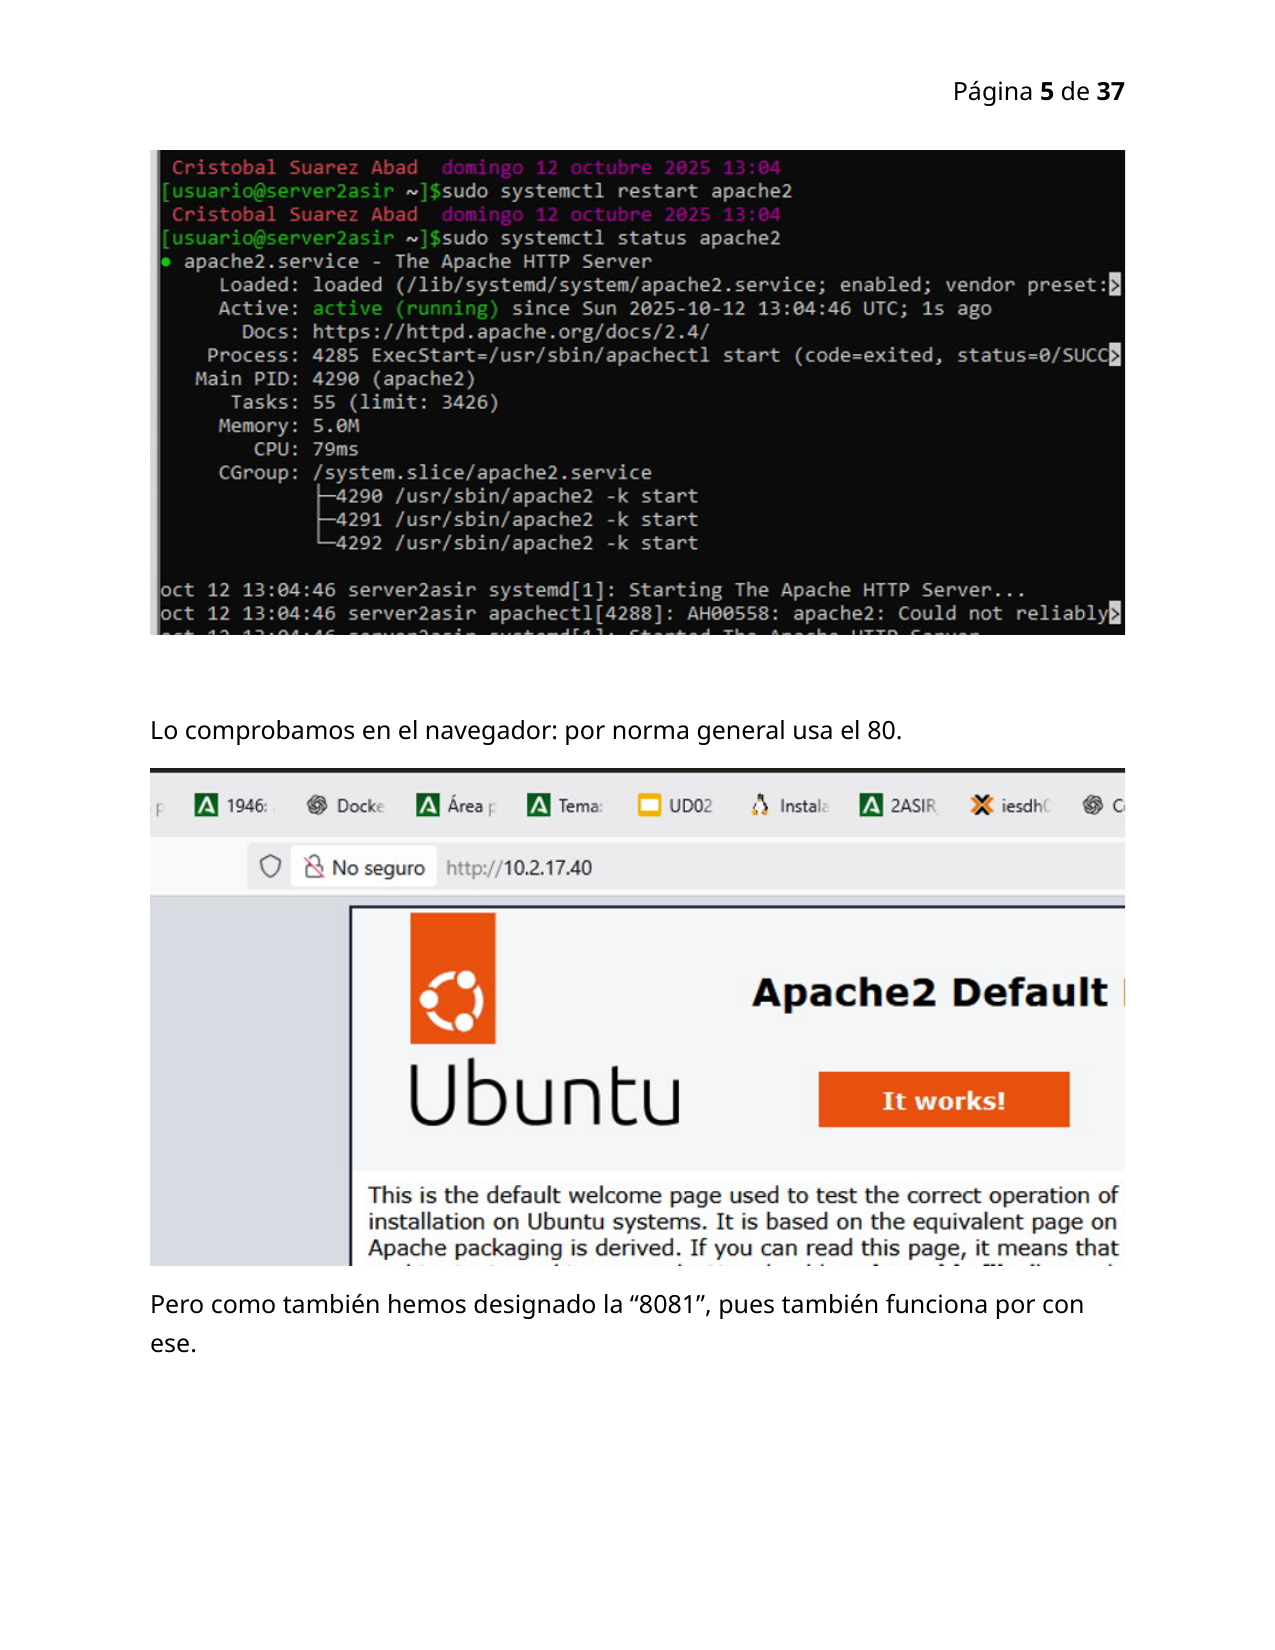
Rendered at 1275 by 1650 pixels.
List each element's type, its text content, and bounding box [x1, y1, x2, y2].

text Lo comprobamos en el navegador: por norma general usa el 80. [150, 712, 1125, 746]
picture [150, 150, 1125, 635]
text Pero como también hemos designado la “8081”, pues también funciona por con ese. [150, 1287, 1125, 1360]
picture [150, 768, 1125, 1266]
